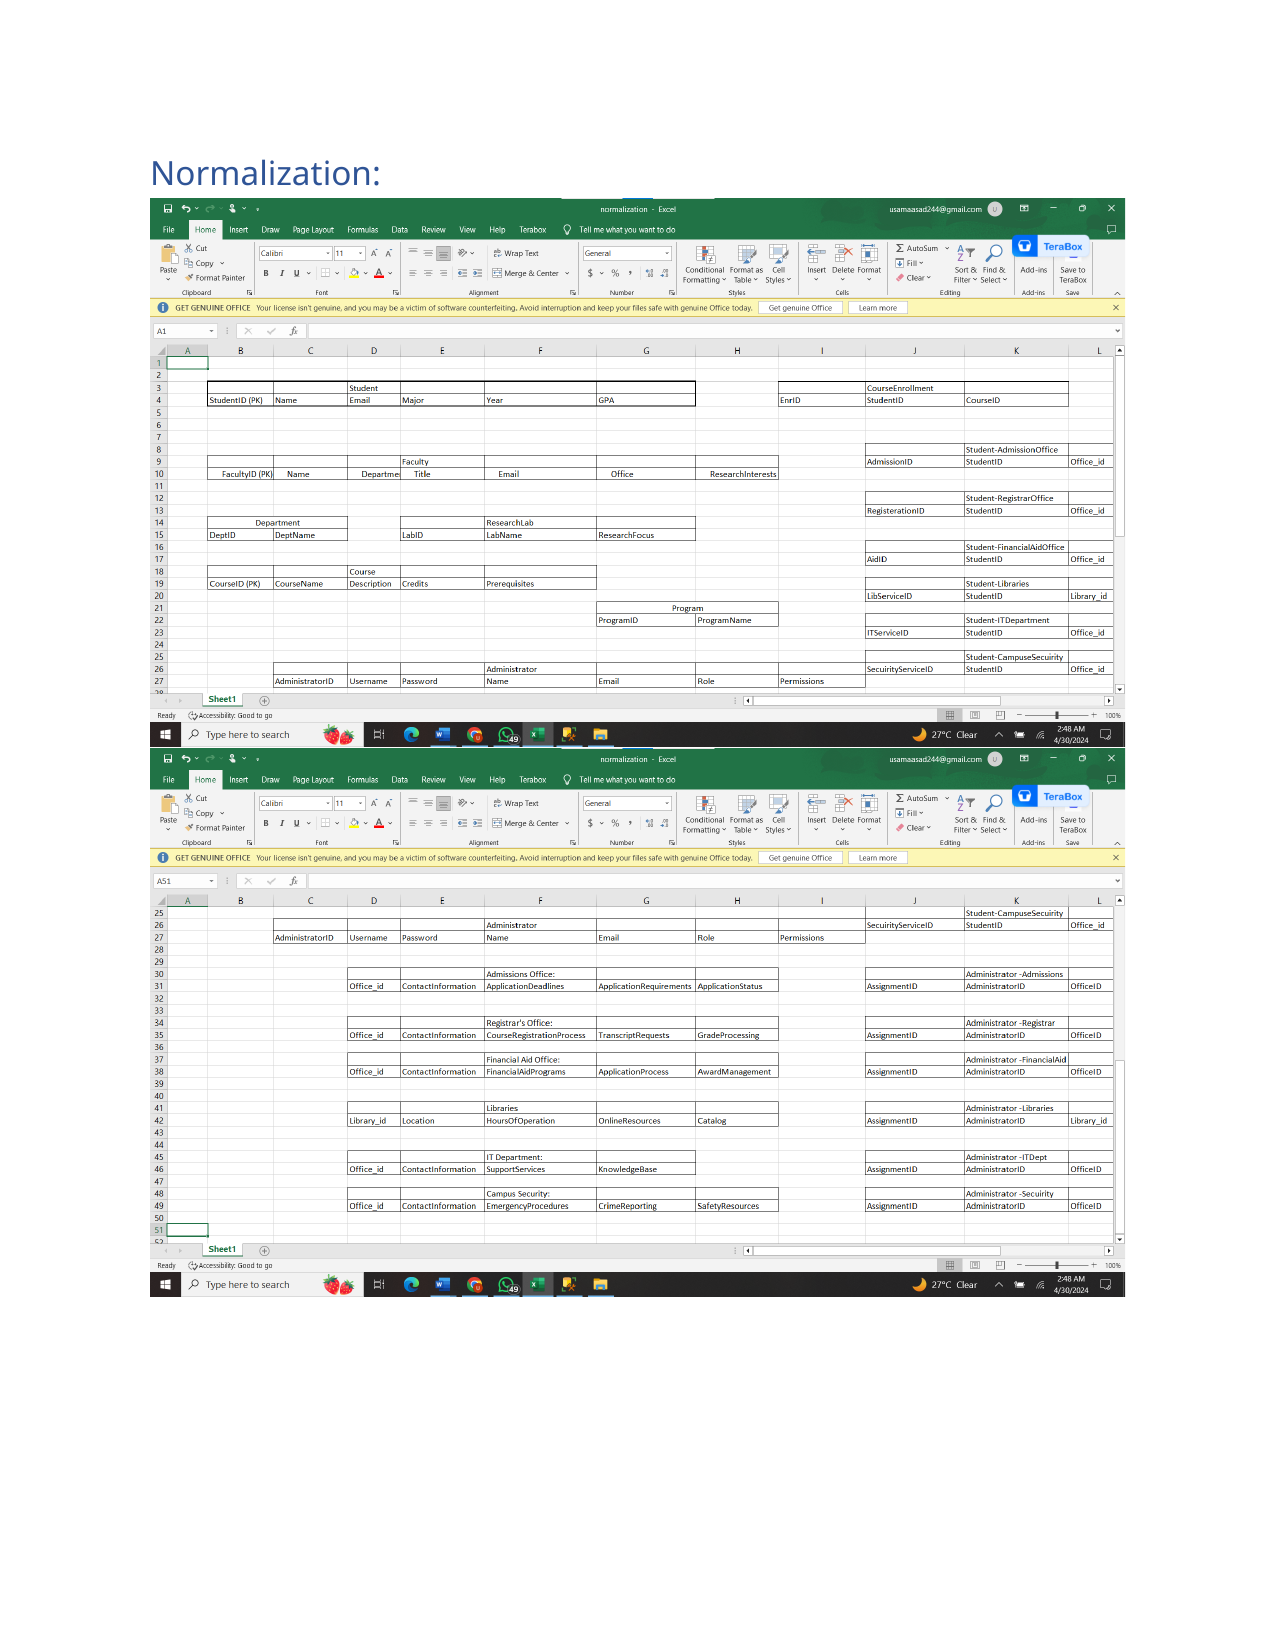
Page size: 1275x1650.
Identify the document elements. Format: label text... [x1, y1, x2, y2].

picture [150, 198, 1125, 747]
subtitle Normalization: [150, 150, 1125, 195]
picture [150, 748, 1125, 1297]
